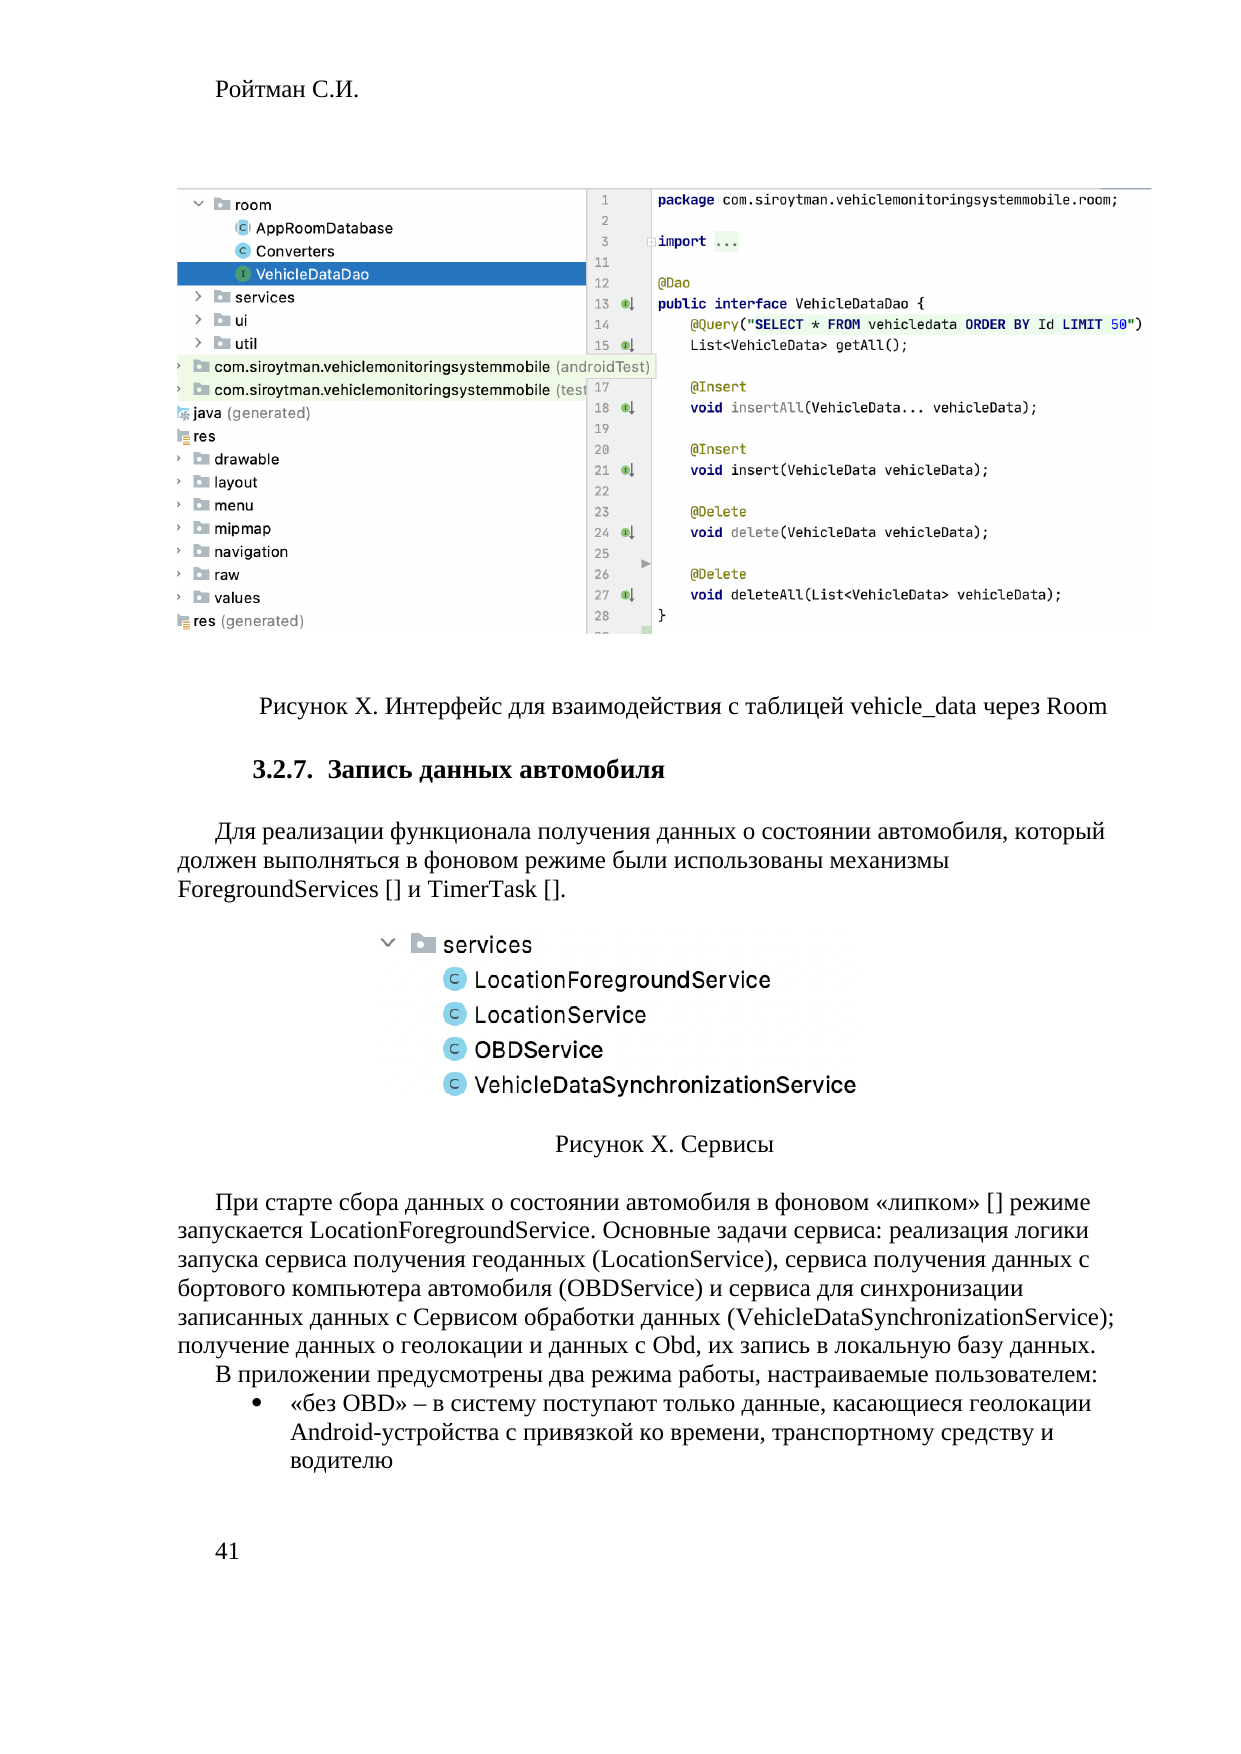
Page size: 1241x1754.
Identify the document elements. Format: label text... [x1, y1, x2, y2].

list «без OBD» – в систему поступают только данные, касающиеся геолокации Android-устройства с привязкой ко времени, транспортному средству и водителю [252, 1388, 1152, 1474]
text Для реализации функционала получения данных о состоянии автомобиля, который должен выполняться в фоновом режиме были использованы механизмы ForegroundServices [] и TimerTask []. [177, 816, 1152, 903]
picture [177, 188, 1152, 634]
subtitle Запись данных автомобиля [252, 753, 1152, 784]
picture [371, 927, 863, 1101]
text В приложении предусмотрены два режима работы, настраиваемые пользователем: [177, 1359, 1152, 1388]
text При старте сбора данных о состоянии автомобиля в фоновом «липком» [] режиме запускается LocationForegroundService. Основные задачи сервиса: реализация логики запуска сервиса получения геоданных (LocationService), сервиса получения данных с бортового компьютера автомобиля (OBDService) и сервиса для синхронизации записанных данных с Сервисом обработки данных (VehicleDataSynchronizationService); получение данных о геолокации и данных с Obd, их запись в локальную базу данных. [177, 1187, 1152, 1359]
text Рисунок X. Сервисы [177, 1129, 1152, 1158]
text Рисунок X. Интерфейс для взаимодействия с таблицей vehicle_data через Room [177, 691, 1152, 720]
